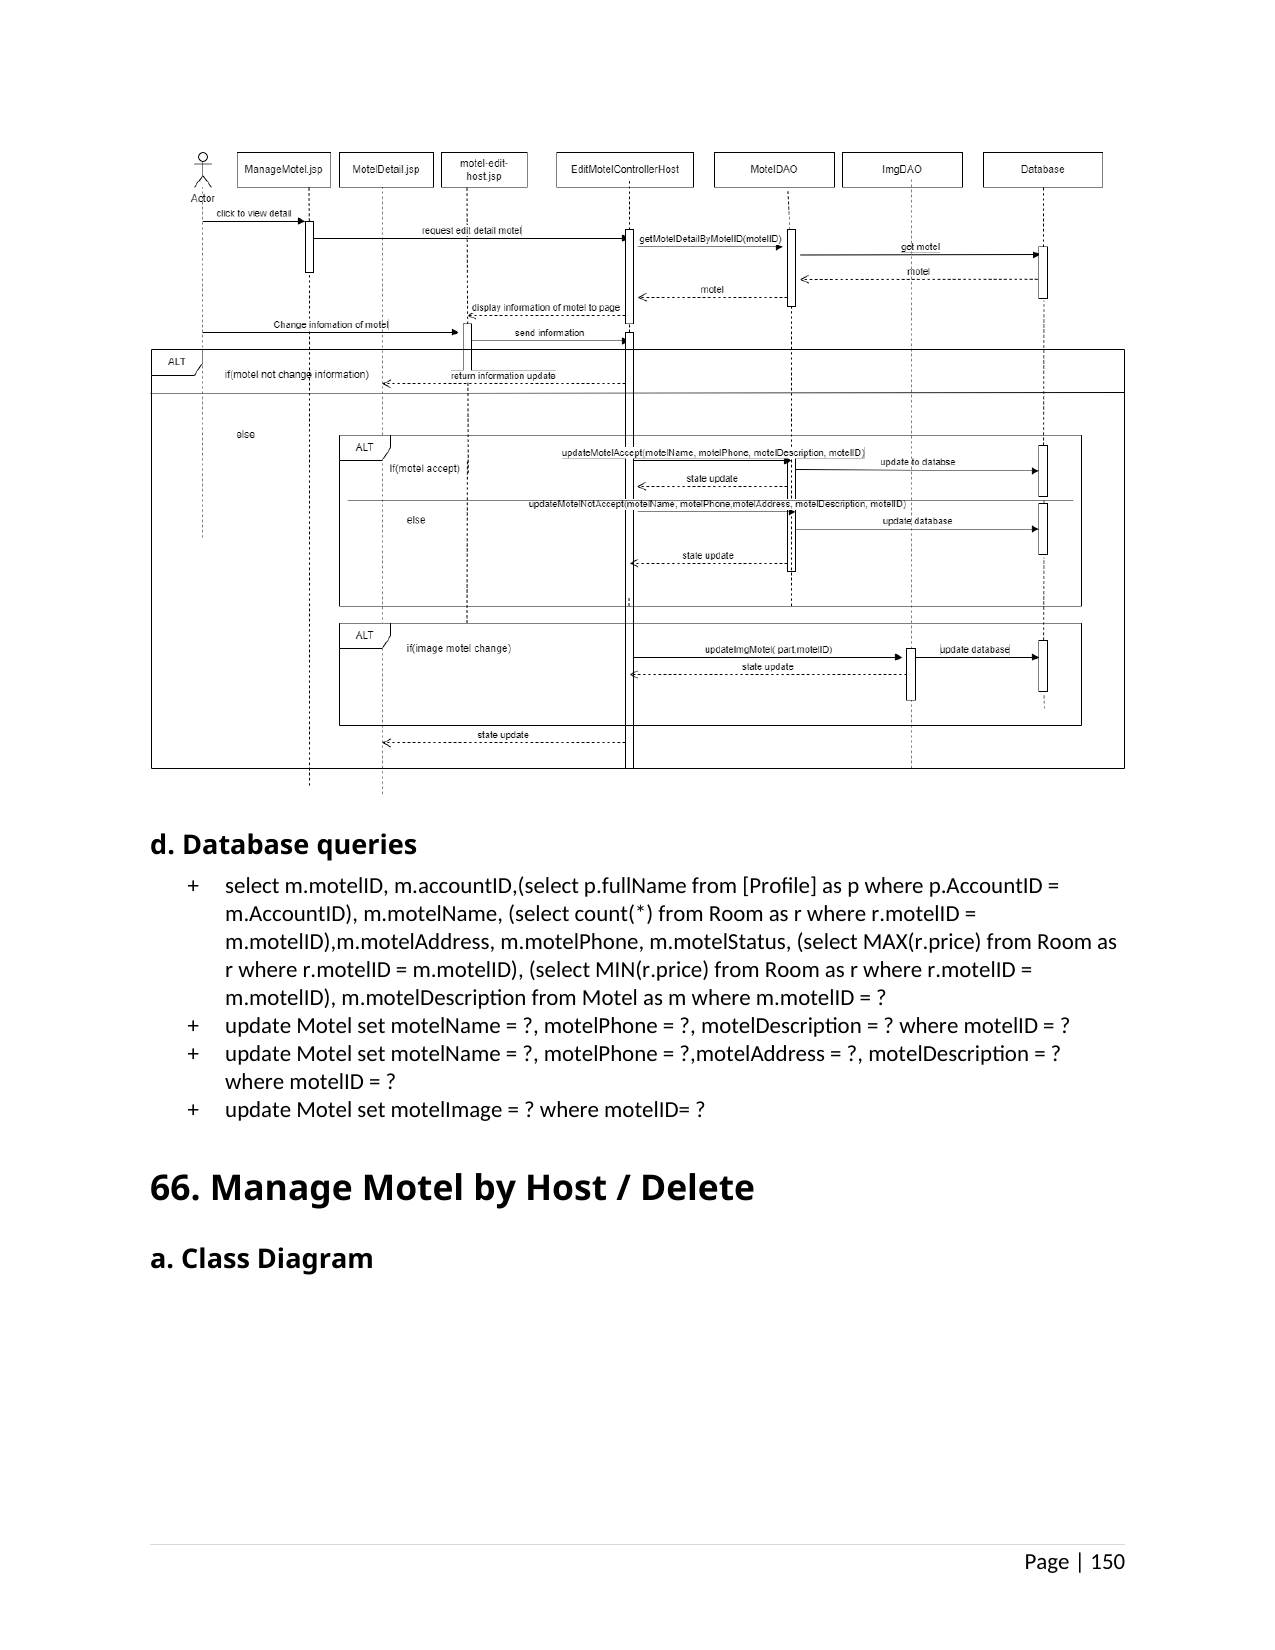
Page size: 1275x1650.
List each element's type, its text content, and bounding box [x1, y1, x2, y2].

list update Motel set motelImage = ? where motelID= ? [187, 1095, 1125, 1123]
picture [150, 152, 1125, 795]
list select m.motelID, m.accountID,(select p.fullName from [Profile] as p where p.AccountID = m.AccountID), m.motelName, (select count(*) from Room as r where r.motelID = m.motelID),m.motelAddress, m.motelPhone, m.motelStatus, (select MAX(r.price) from Room as r where r.motelID = m.motelID), (select MIN(r.price) from Room as r where r.motelID = m.motelID), m.motelDescription from Motel as m where m.motelID = ? [187, 871, 1125, 1011]
subtitle a. Class Diagram [150, 1240, 1125, 1277]
subtitle d. Database queries [150, 826, 1125, 862]
list update Motel set motelName = ?, motelPhone = ?,motelAddress = ?, motelDescription = ? where motelID = ? [187, 1039, 1125, 1095]
list update Motel set motelName = ?, motelPhone = ?, motelDescription = ? where motelID = ? [187, 1011, 1125, 1039]
subtitle 66. Manage Motel by Host / Delete [150, 1163, 1125, 1211]
